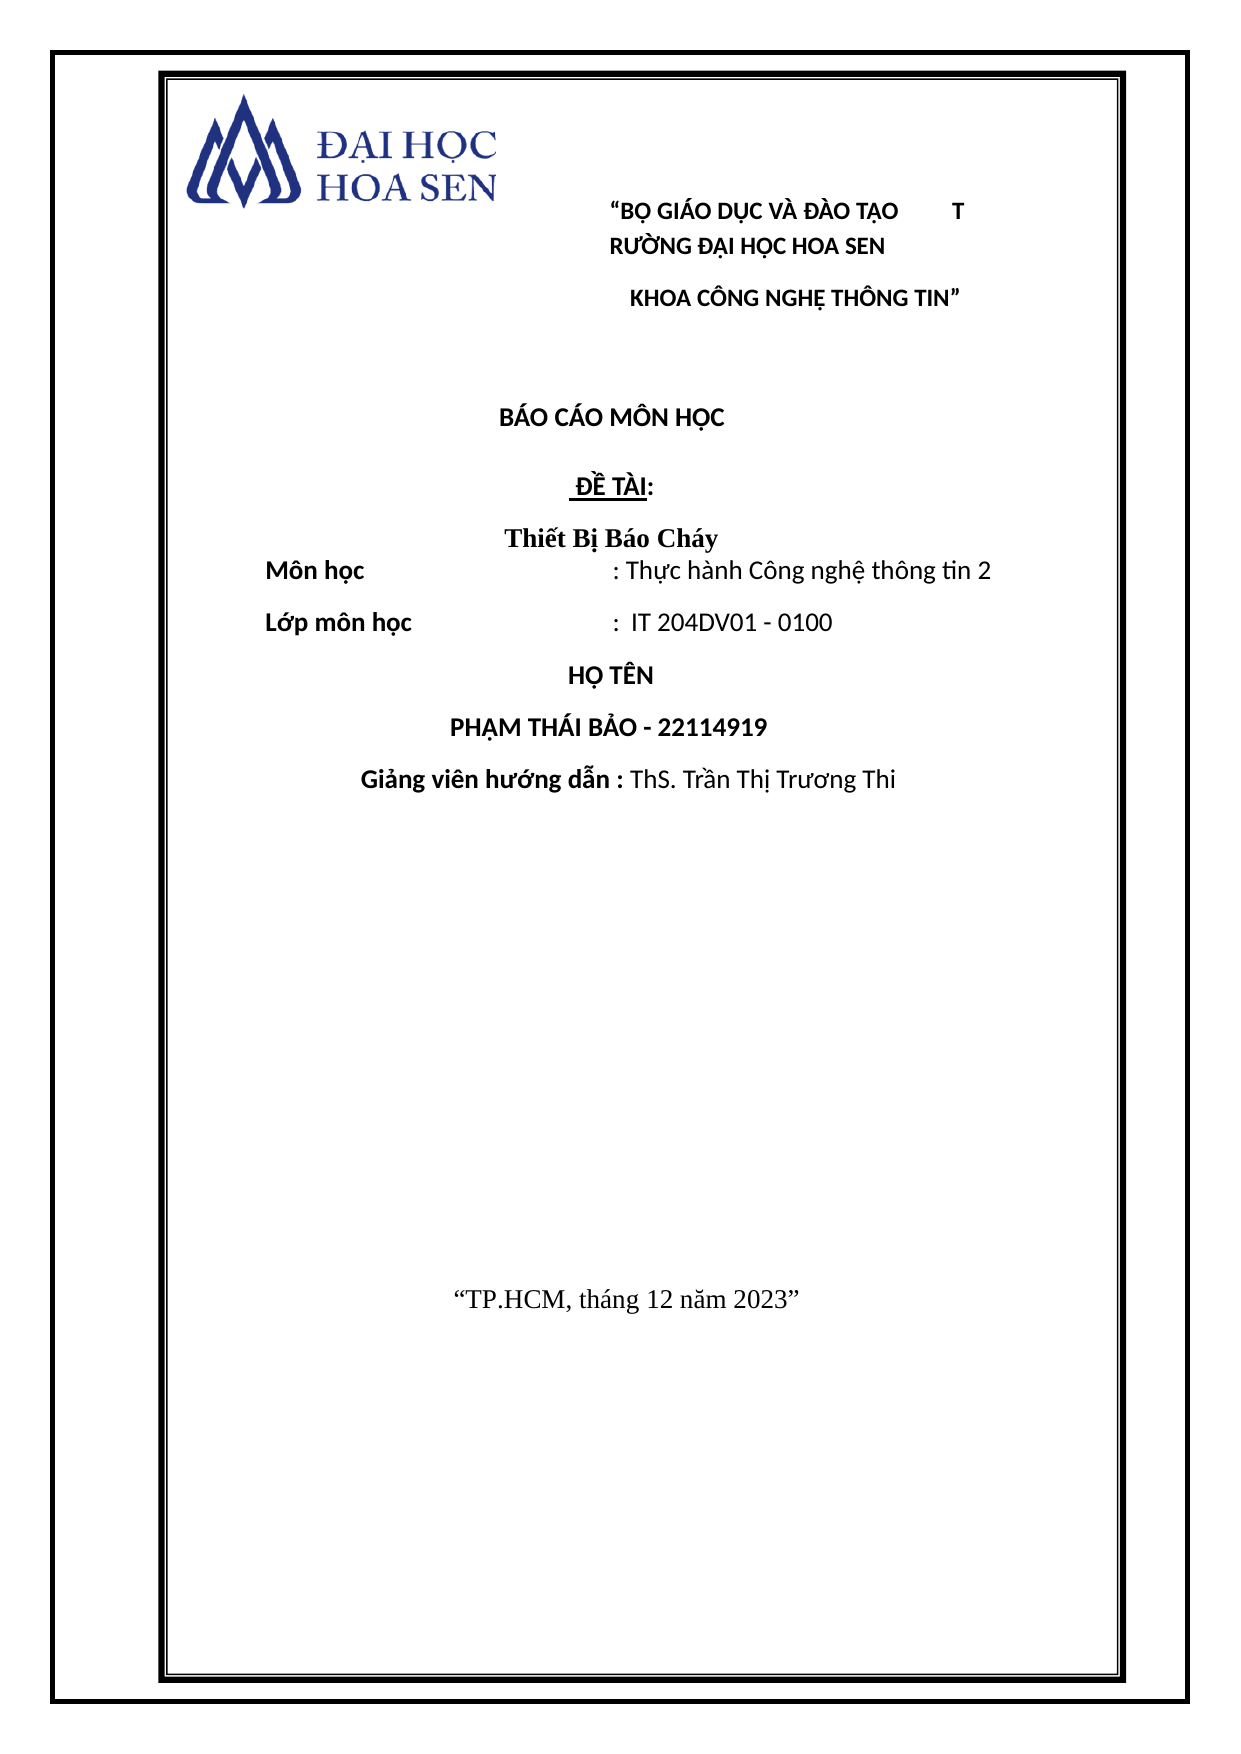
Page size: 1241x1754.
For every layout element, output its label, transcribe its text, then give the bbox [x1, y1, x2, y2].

text Môn học : Thực hành Công nghệ thông tin 2 [265, 553, 1090, 586]
text BÁO CÁO MÔN HỌC [150, 400, 1074, 433]
text Thiết Bị Báo Cháy [150, 522, 1090, 553]
text “BỘ GIÁO DỤC VÀ ĐÀO TẠO TRƯỜNG ĐẠI HỌC HOA SEN [609, 195, 966, 261]
text KHOA CÔNG NGHỆ THÔNG TIN” [619, 282, 975, 312]
text HỌ TÊN [361, 658, 1090, 691]
text “TP.HCM, tháng 12 năm 2023” [179, 1283, 1073, 1314]
text ĐỀ TÀI: [150, 469, 1073, 502]
text Giảng viên hướng dẫn : ThS. Trần Thị Trương Thi [361, 762, 1090, 795]
text Lớp môn học : IT 204DV01 - 0100 [265, 606, 1090, 638]
text PHẠM THÁI BẢO - 22114919 [436, 710, 1090, 743]
picture [186, 94, 496, 209]
